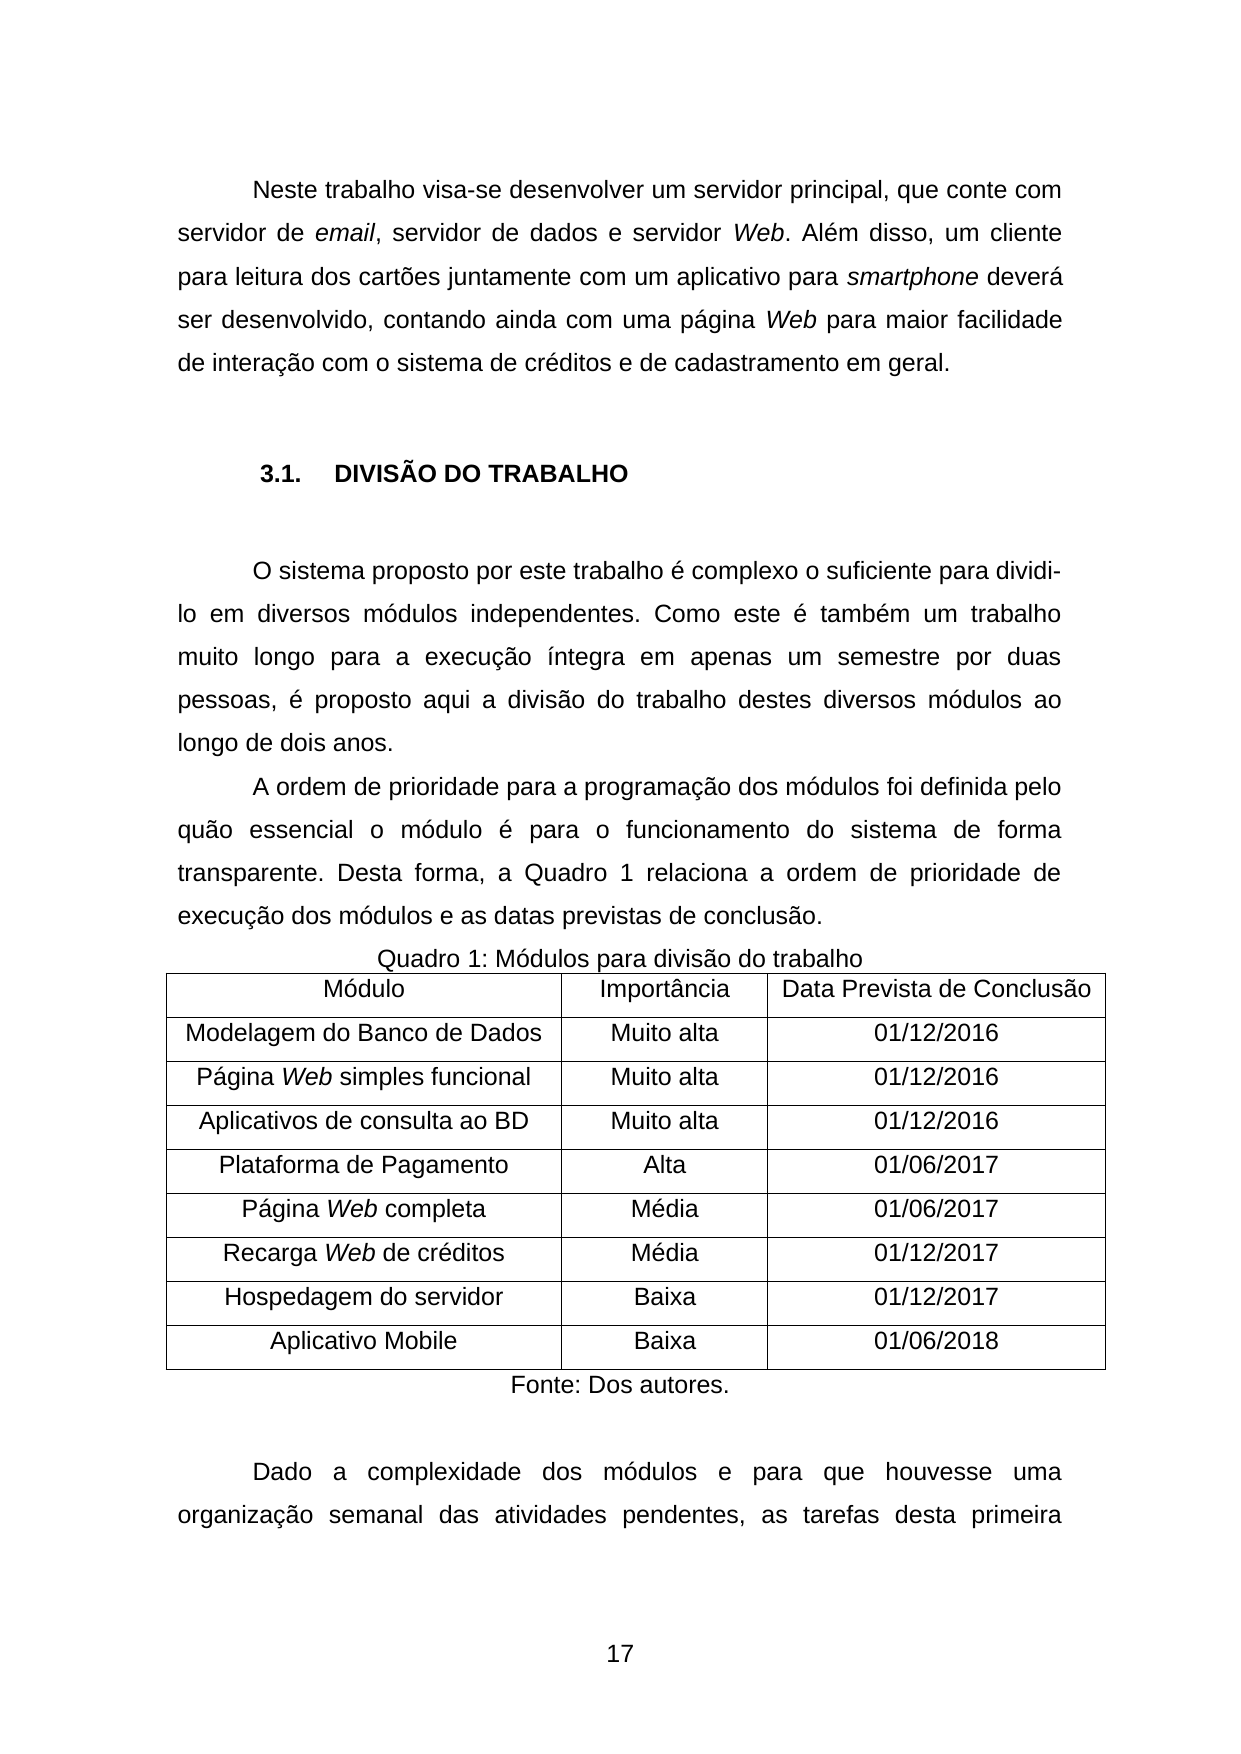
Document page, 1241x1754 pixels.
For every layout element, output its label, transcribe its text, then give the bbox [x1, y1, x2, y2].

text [177, 1457, 1063, 1528]
table_cell Muito alta [562, 1018, 767, 1061]
table_cell 01/12/2016 [768, 1106, 1105, 1149]
text A ordem de prioridade para a programação dos módulos foi definida pelo quão essencial o módulo é para o funcionamento do sistema de forma transparente. Desta forma, a Quadro 1 relaciona a ordem de prioridade de execução dos módulos e as datas previstas de conclusão. [177, 771, 1063, 929]
table_cell Modelagem do Banco de Dados [167, 1018, 561, 1061]
table_cell 01/12/2016 [768, 1018, 1105, 1061]
text Neste trabalho visa-se desenvolver um servidor principal, que conte com servidor de email, servidor de dados e servidor Web. Além disso, um cliente para leitura dos cartões juntamente com um aplicativo para smartphone deverá ser desenvolvido, contando ainda com uma página Web para maior facilidade de interação com o sistema de créditos e de cadastramento em geral. [177, 175, 1063, 376]
table_cell Hospedagem do servidor [167, 1282, 561, 1325]
table_header Data Prevista de Conclusão [768, 974, 1105, 1017]
text Quadro 1: Módulos para divisão do trabalho [177, 944, 1063, 973]
table_cell 01/12/2017 [768, 1238, 1105, 1281]
subtitle Divisão do trabalho [260, 459, 1063, 488]
table_header Módulo [167, 974, 561, 1017]
table_cell Baixa [562, 1326, 767, 1369]
table_cell Muito alta [562, 1062, 767, 1105]
table_cell Plataforma de Pagamento [167, 1150, 561, 1193]
table_header Importância [562, 974, 767, 1017]
table_cell Baixa [562, 1282, 767, 1325]
table_cell Aplicativos de consulta ao BD [167, 1106, 561, 1149]
table_cell 01/06/2018 [768, 1326, 1105, 1369]
table_cell Página Web completa [167, 1194, 561, 1237]
table_cell 01/12/2017 [768, 1282, 1105, 1325]
table_cell Média [562, 1238, 767, 1281]
table_cell 01/12/2016 [768, 1062, 1105, 1105]
table_cell Página Web simples funcional [167, 1062, 561, 1105]
table_cell Alta [562, 1150, 767, 1193]
table_cell Média [562, 1194, 767, 1237]
table_cell Aplicativo Mobile [167, 1326, 561, 1369]
table_cell 01/06/2017 [768, 1194, 1105, 1237]
text Fonte: Dos autores. [177, 1370, 1063, 1399]
table_cell Recarga Web de créditos [167, 1238, 561, 1281]
text O sistema proposto por este trabalho é complexo o suficiente para dividi-lo em diversos módulos independentes. Como este é também um trabalho muito longo para a execução íntegra em apenas um semestre por duas pessoas, é proposto aqui a divisão do trabalho destes diversos módulos ao longo de dois anos. [177, 556, 1063, 757]
table_cell 01/06/2017 [768, 1150, 1105, 1193]
table_cell Muito alta [562, 1106, 767, 1149]
